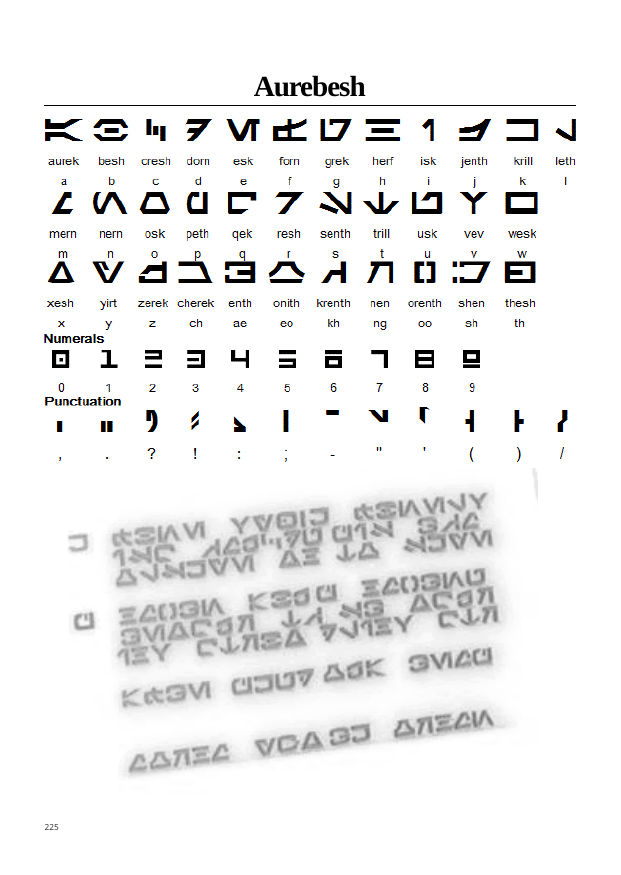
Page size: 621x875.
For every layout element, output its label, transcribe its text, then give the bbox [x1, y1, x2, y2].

subtitle Aurebesh [44, 69, 576, 105]
picture [44, 468, 538, 796]
picture [44, 118, 576, 467]
